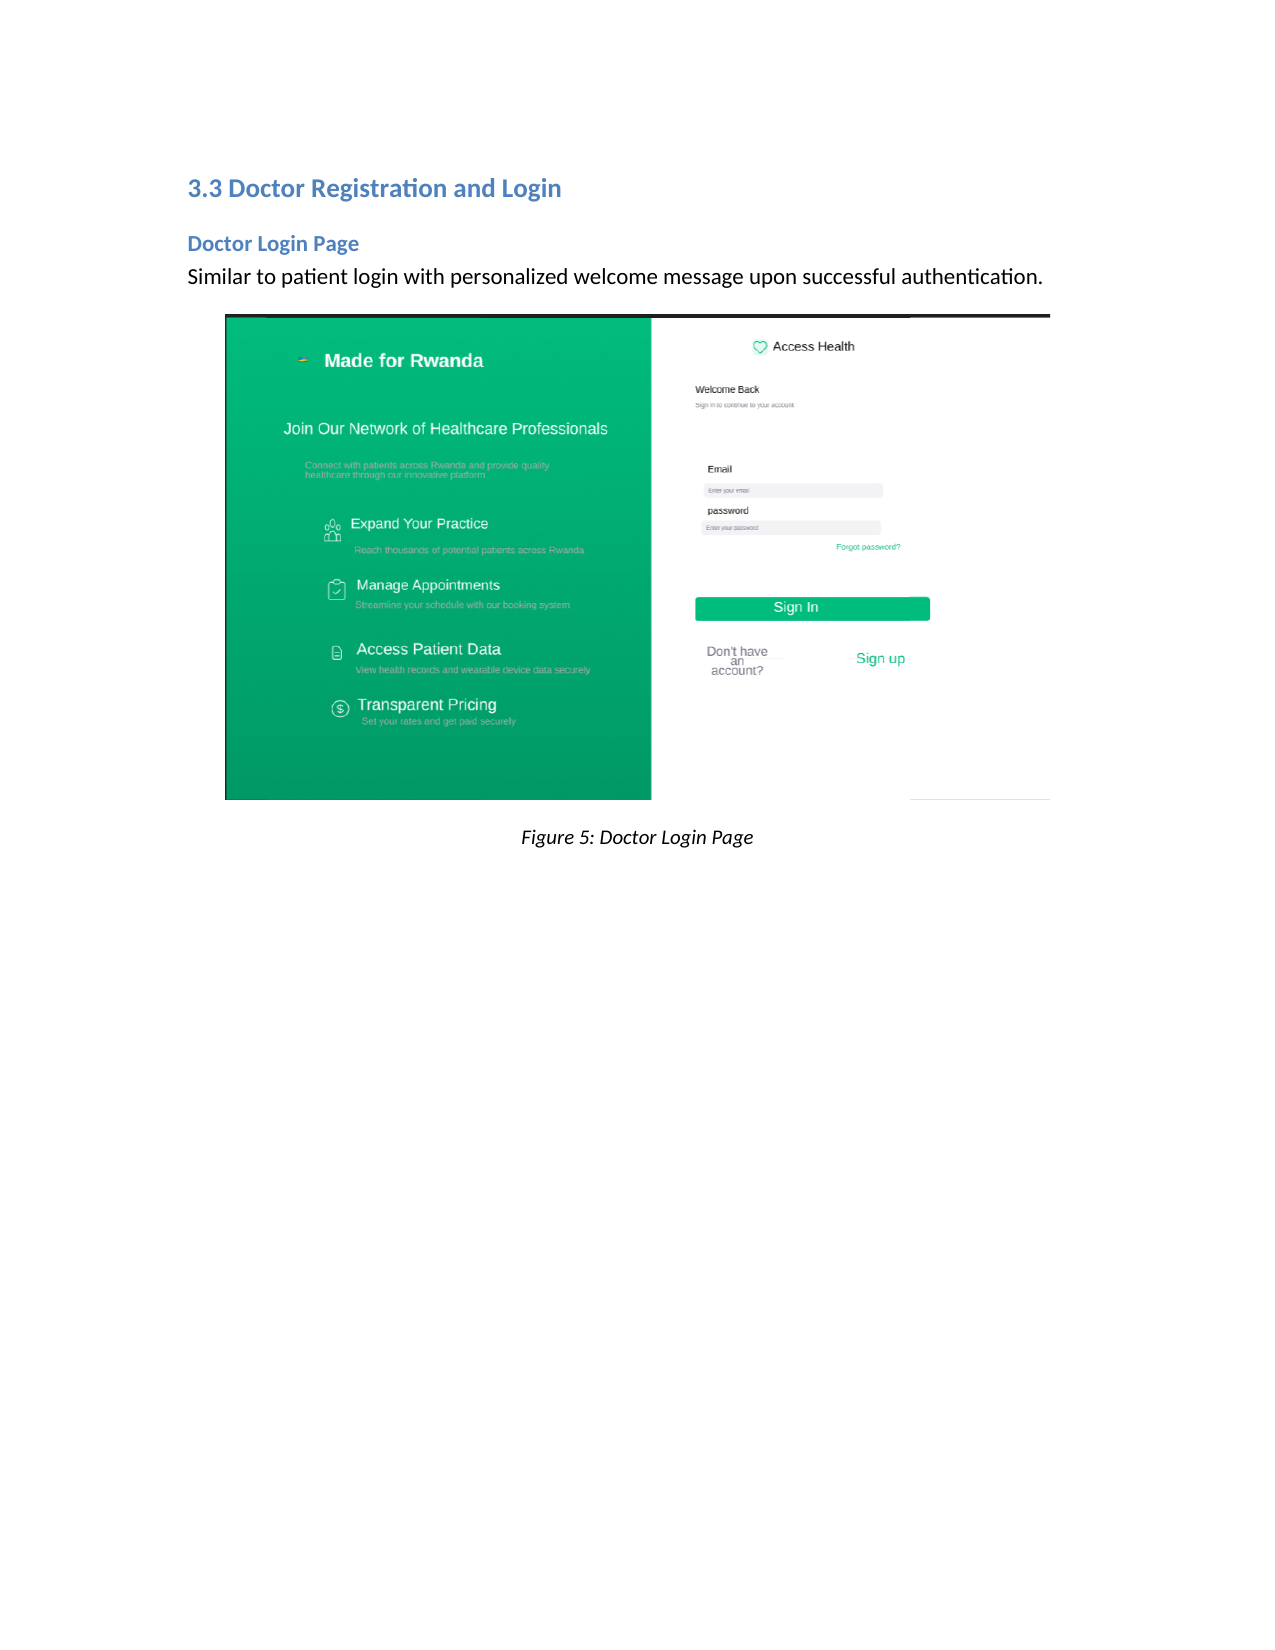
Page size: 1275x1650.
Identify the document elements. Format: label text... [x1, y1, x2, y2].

text Similar to patient login with personalized welcome message upon successful authentication. [187, 262, 1087, 290]
subtitle 3.3 Doctor Registration and Login [187, 171, 1087, 204]
subtitle Doctor Login Page [187, 229, 1087, 258]
picture [225, 314, 1050, 800]
text Figure 5: Doctor Login Page [187, 824, 1087, 850]
